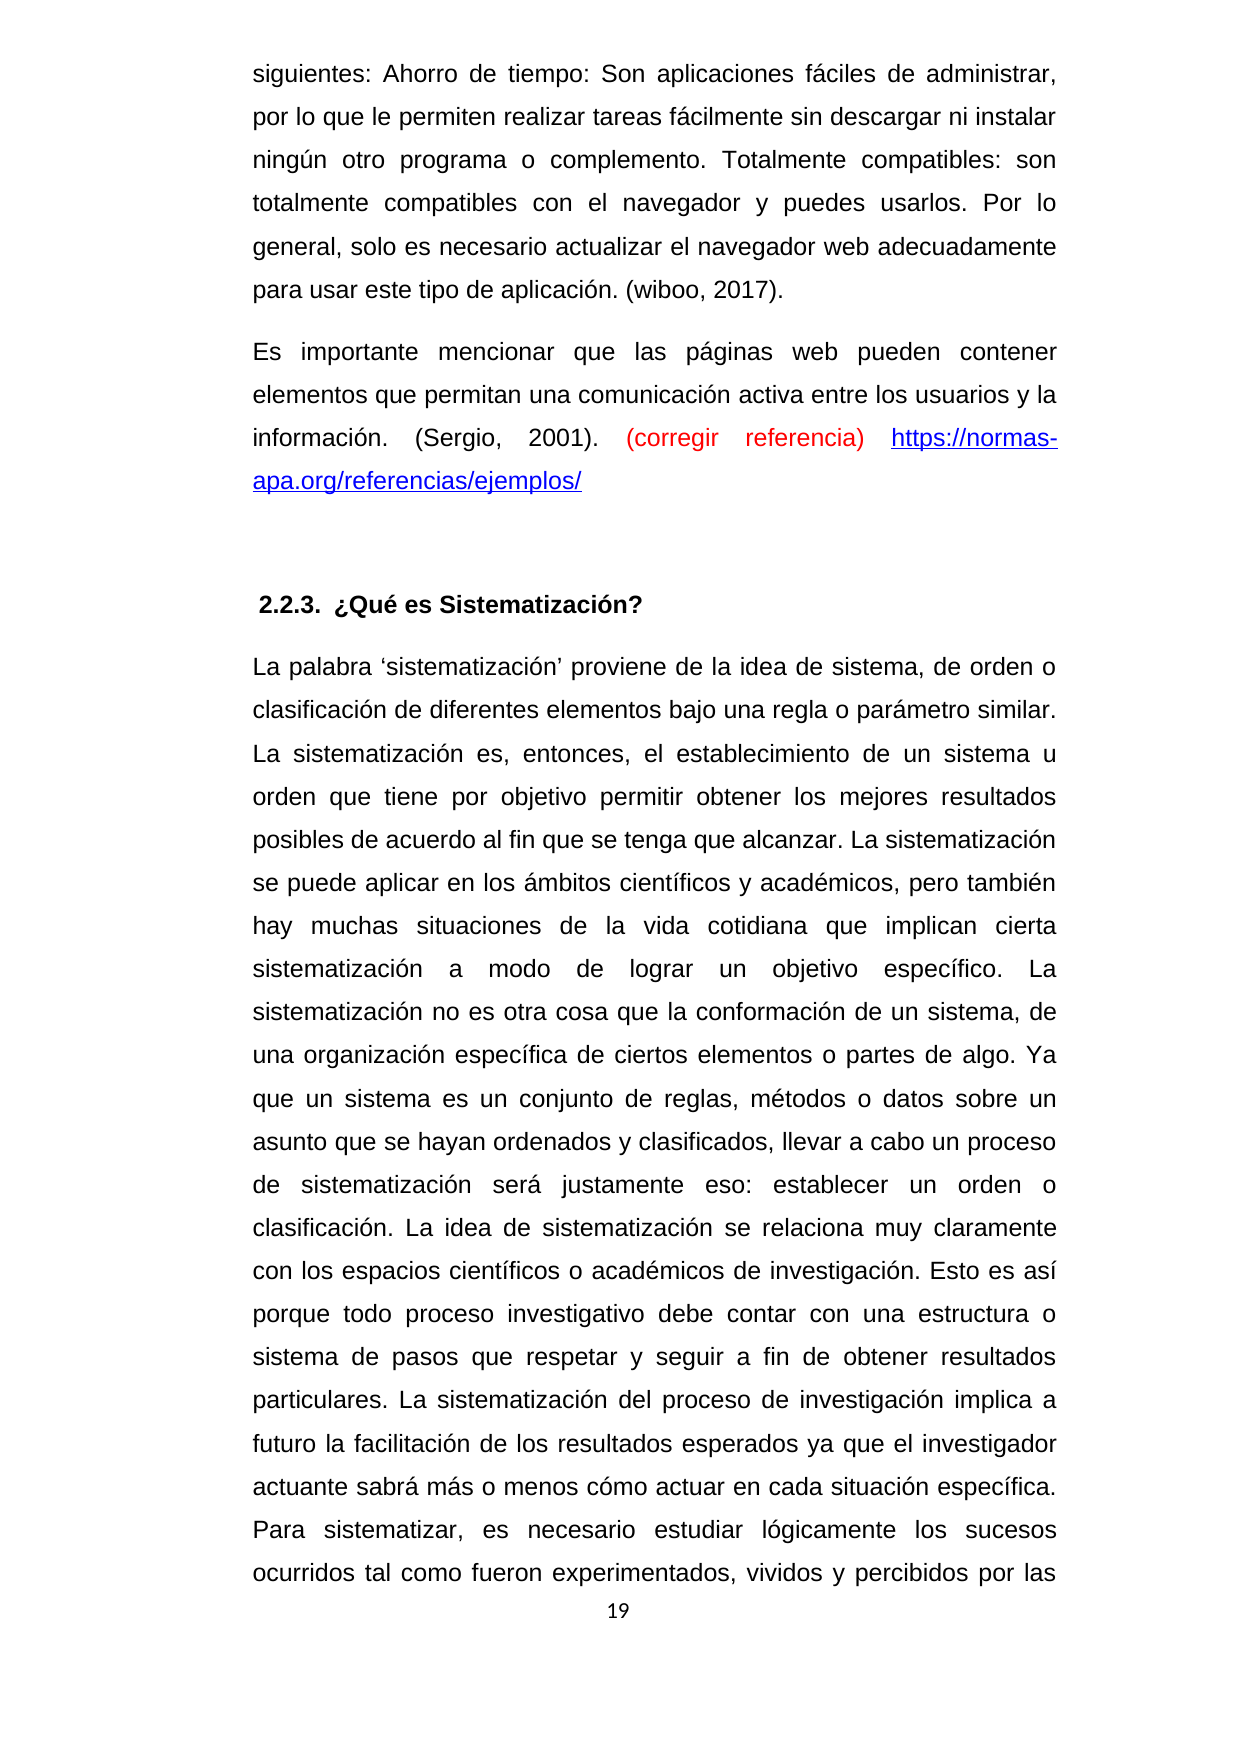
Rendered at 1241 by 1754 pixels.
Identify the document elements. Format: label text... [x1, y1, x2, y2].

list ¿Qué es Sistematización? [258, 590, 1058, 619]
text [252, 59, 1058, 303]
text Es importante mencionar que las páginas web pueden contener elementos que permitan una comunicación activa entre los usuarios y la información. (Sergio, 2001). (corregir referencia) https://normas-apa.org/referencias/ejemplos/ [252, 337, 1058, 495]
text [252, 652, 1058, 1587]
